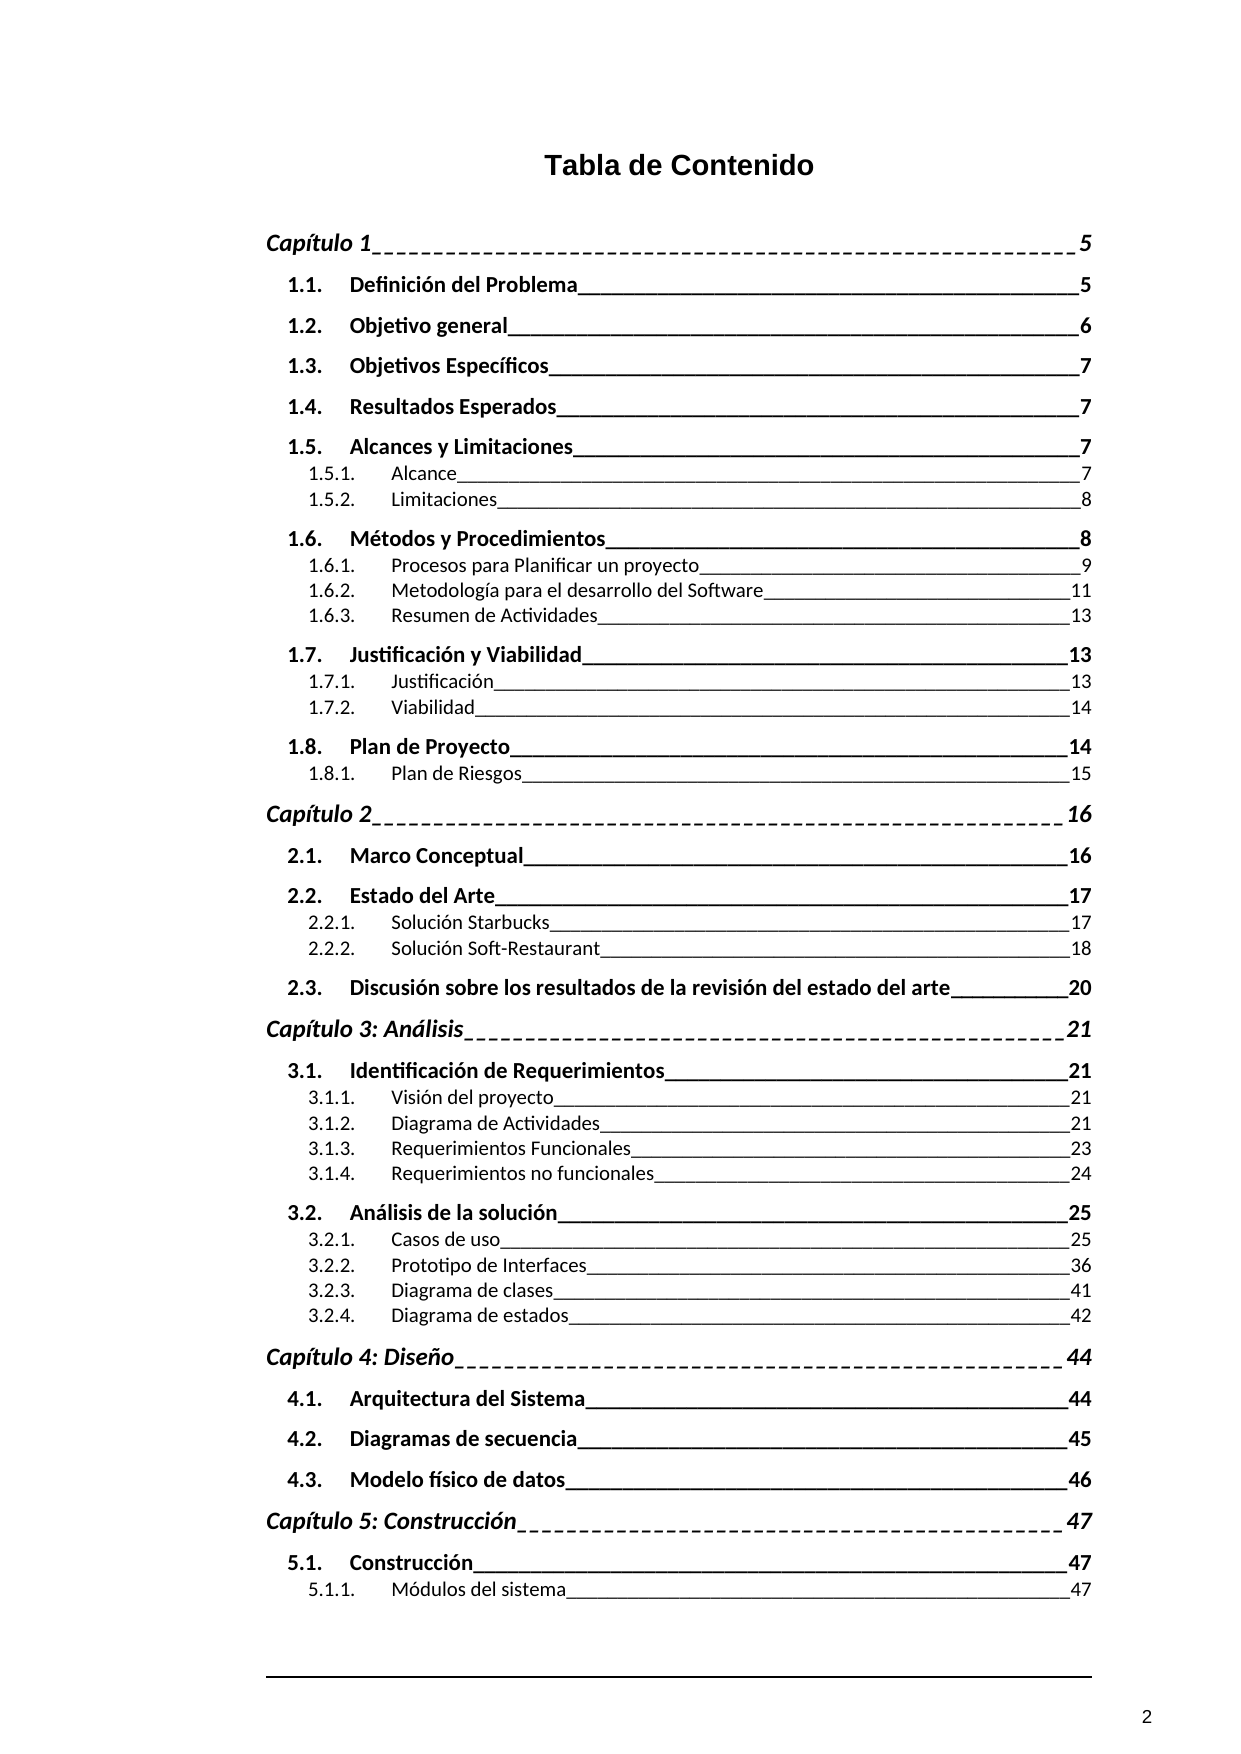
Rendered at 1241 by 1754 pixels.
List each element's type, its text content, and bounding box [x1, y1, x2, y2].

title Tabla de Contenido [266, 148, 1092, 215]
